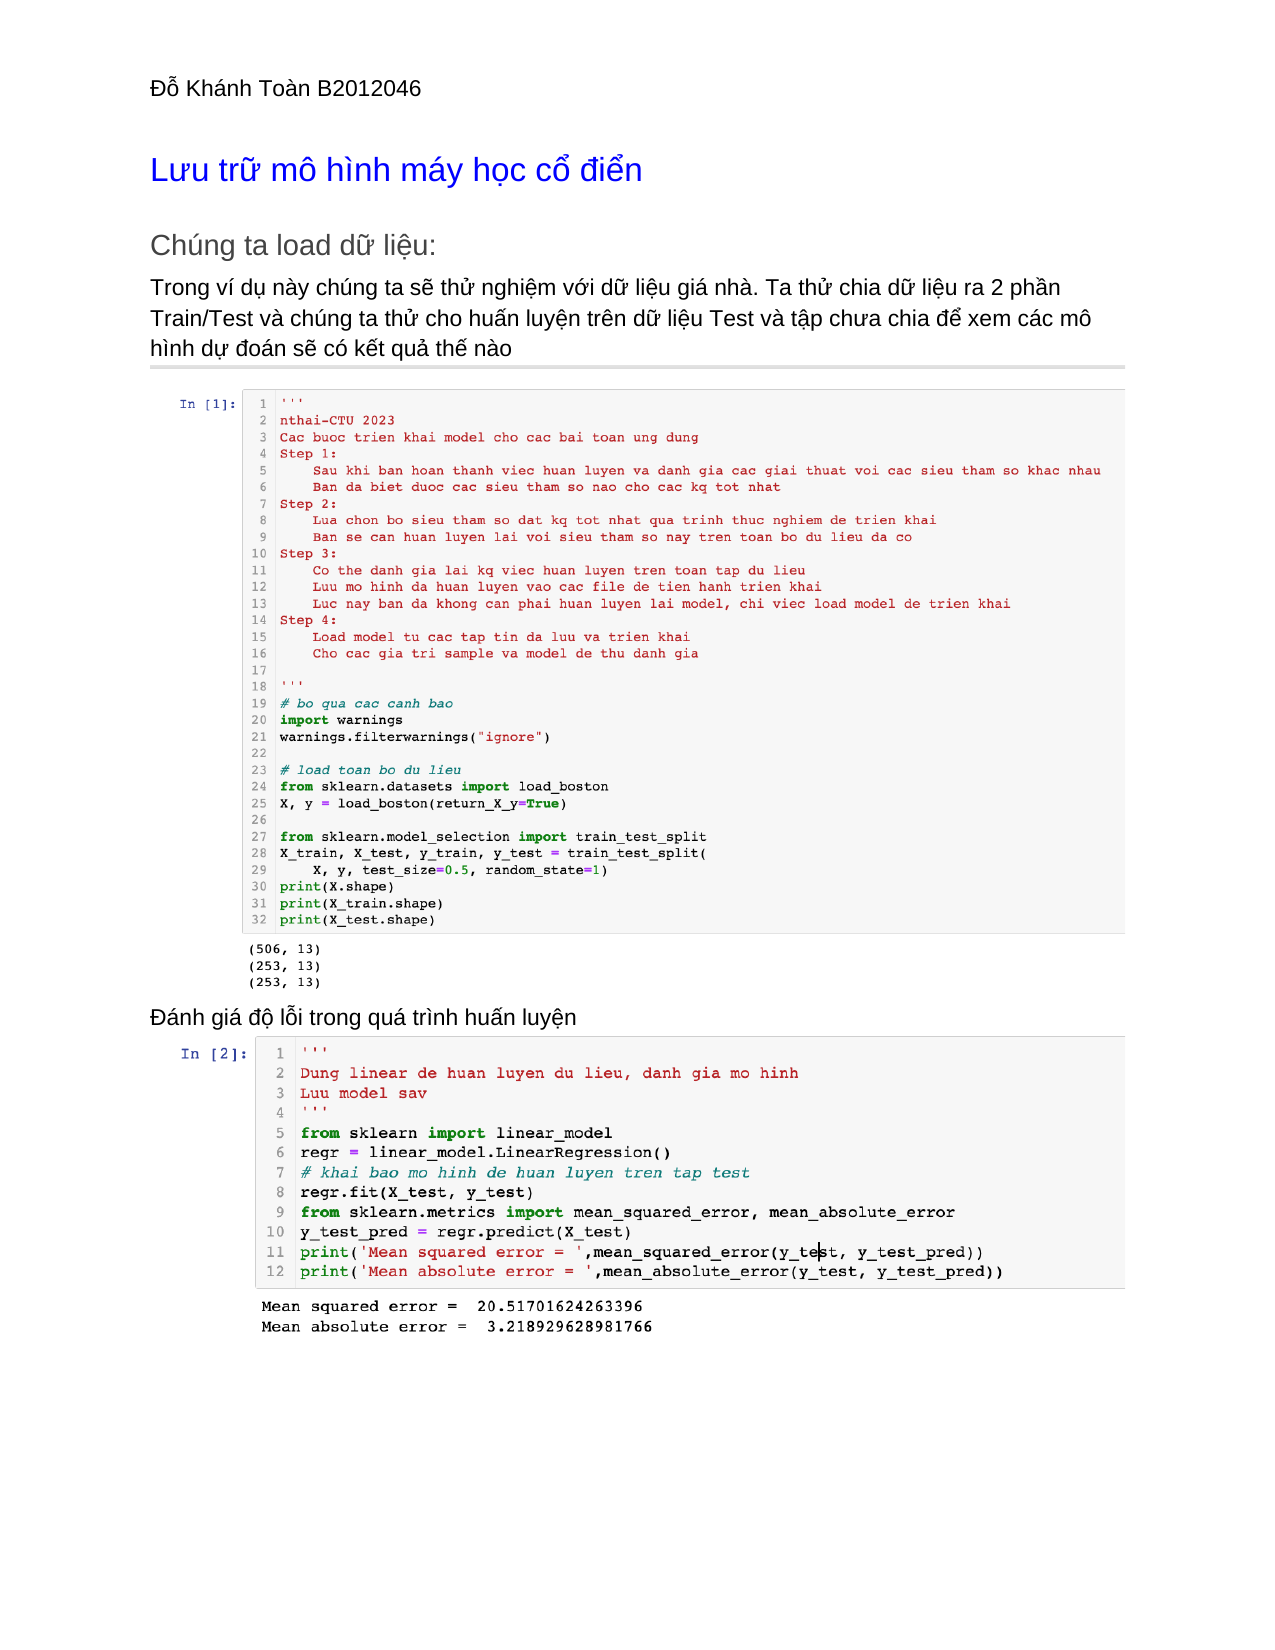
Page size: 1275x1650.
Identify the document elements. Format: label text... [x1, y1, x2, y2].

text Trong ví dụ này chúng ta sẽ thử nghiệm với dữ liệu giá nhà. Ta thử chia dữ liệu ra 2 phần Train/Test và chúng ta thử cho huấn luyện trên dữ liệu Test và tập chưa chia để xem các mô hình dự đoán sẽ có kết quả thế nào [150, 274, 1125, 361]
picture [150, 365, 1125, 1001]
subtitle Chúng ta load dữ liệu: [150, 227, 1125, 261]
picture [150, 1034, 1125, 1345]
subtitle Lưu trữ mô hình máy học cổ điển [150, 150, 1125, 188]
text Đánh giá độ lỗi trong quá trình huấn luyện [150, 1004, 1125, 1031]
